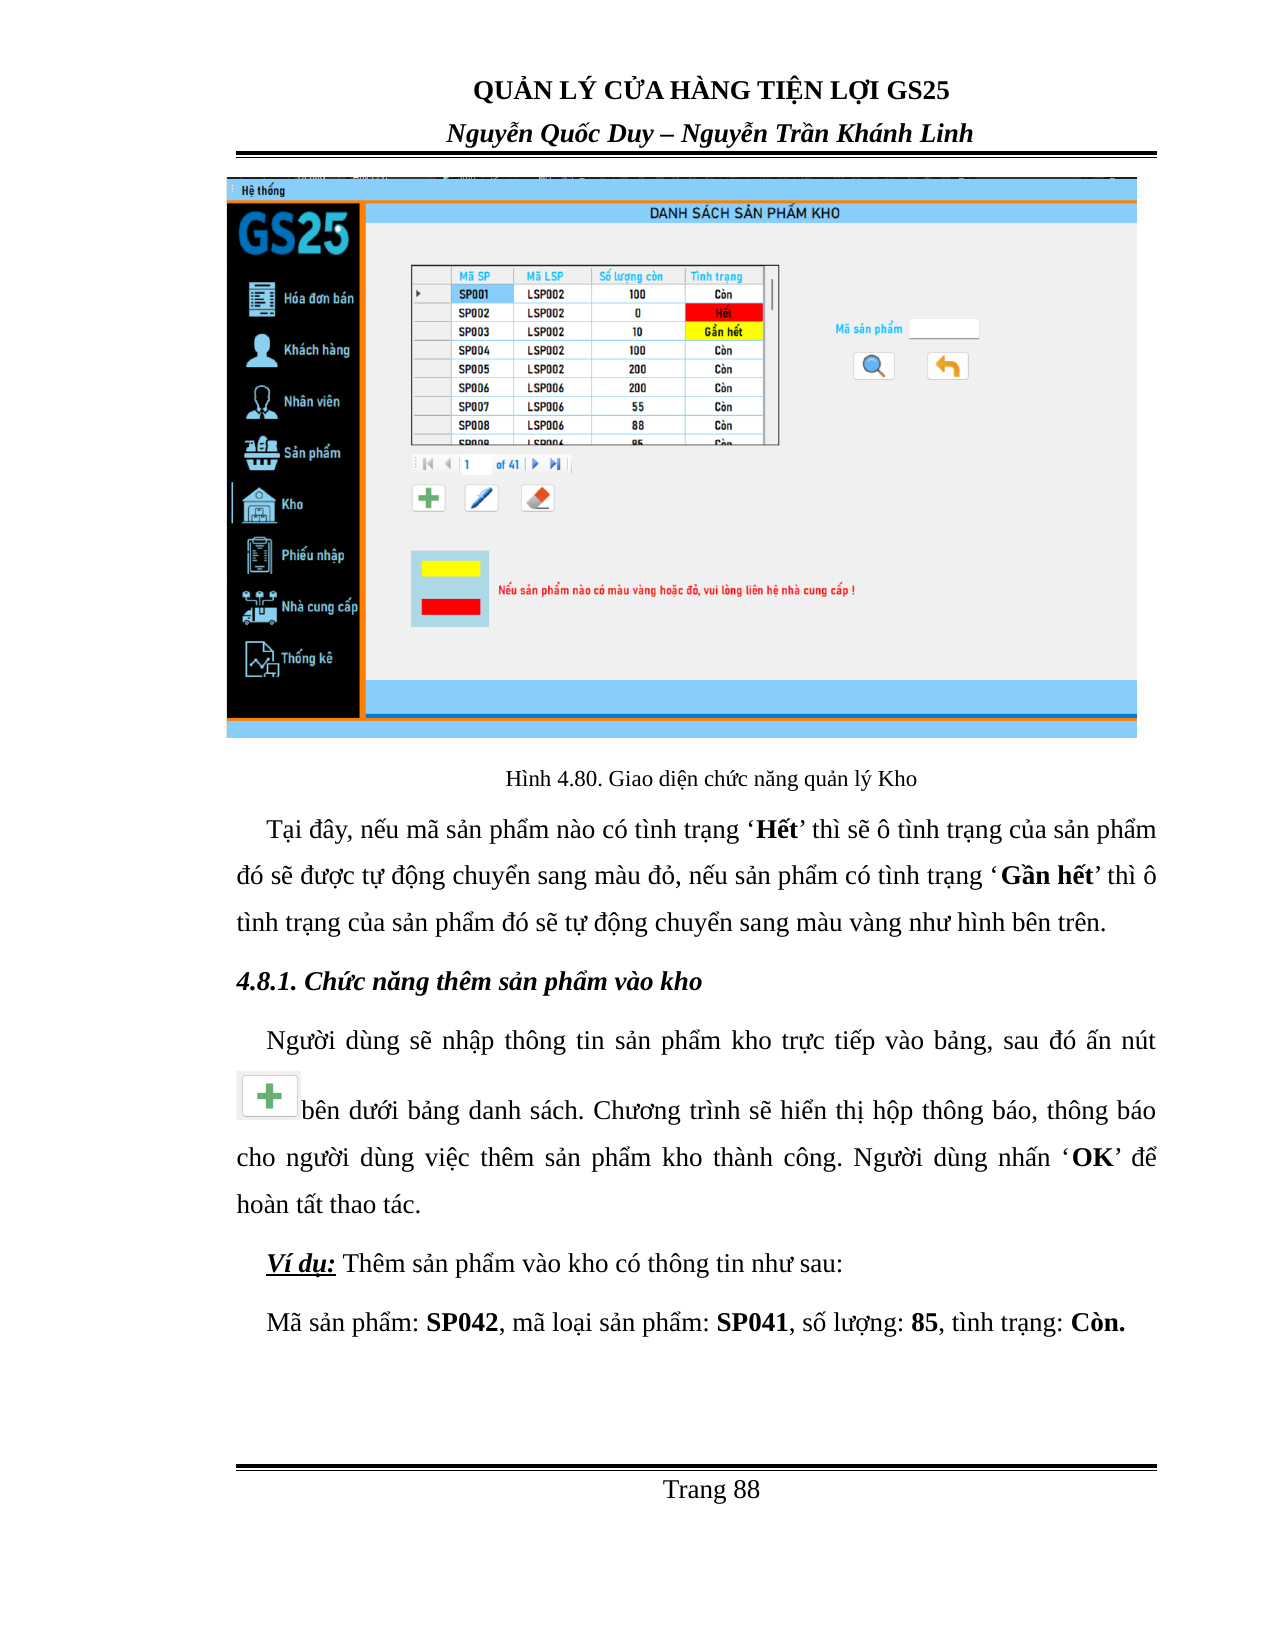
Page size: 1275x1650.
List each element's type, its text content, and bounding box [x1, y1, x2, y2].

text Mã sản phẩm: SP042, mã loại sản phẩm: SP041, số lượng: 85, tình trạng: Còn. [236, 1306, 1157, 1337]
picture [226, 177, 1137, 738]
picture [236, 1071, 302, 1120]
text Người dùng sẽ nhập thông tin sản phẩm kho trực tiếp vào bảng, sau đó ấn nút bên dưới bảng danh sách. Chương trình sẽ hiển thị hộp thông báo, thông báo cho người dùng việc thêm sản phẩm kho thành công. Người dùng nhấn ‘OK’ để hoàn tất thao tác. [236, 1024, 1157, 1219]
subtitle Chức năng thêm sản phẩm vào kho [207, 965, 1157, 996]
text Ví dụ: Thêm sản phẩm vào kho có thông tin như sau: [236, 1247, 1157, 1278]
text Tại đây, nếu mã sản phẩm nào có tình trạng ‘Hết’ thì sẽ ô tình trạng của sản phẩm đó sẽ được tự động chuyển sang màu đỏ, nếu sản phẩm có tình trạng ‘Gần hết’ thì ô tình trạng của sản phẩm đó sẽ tự động chuyển sang màu vàng như hình bên trên. [236, 813, 1157, 937]
